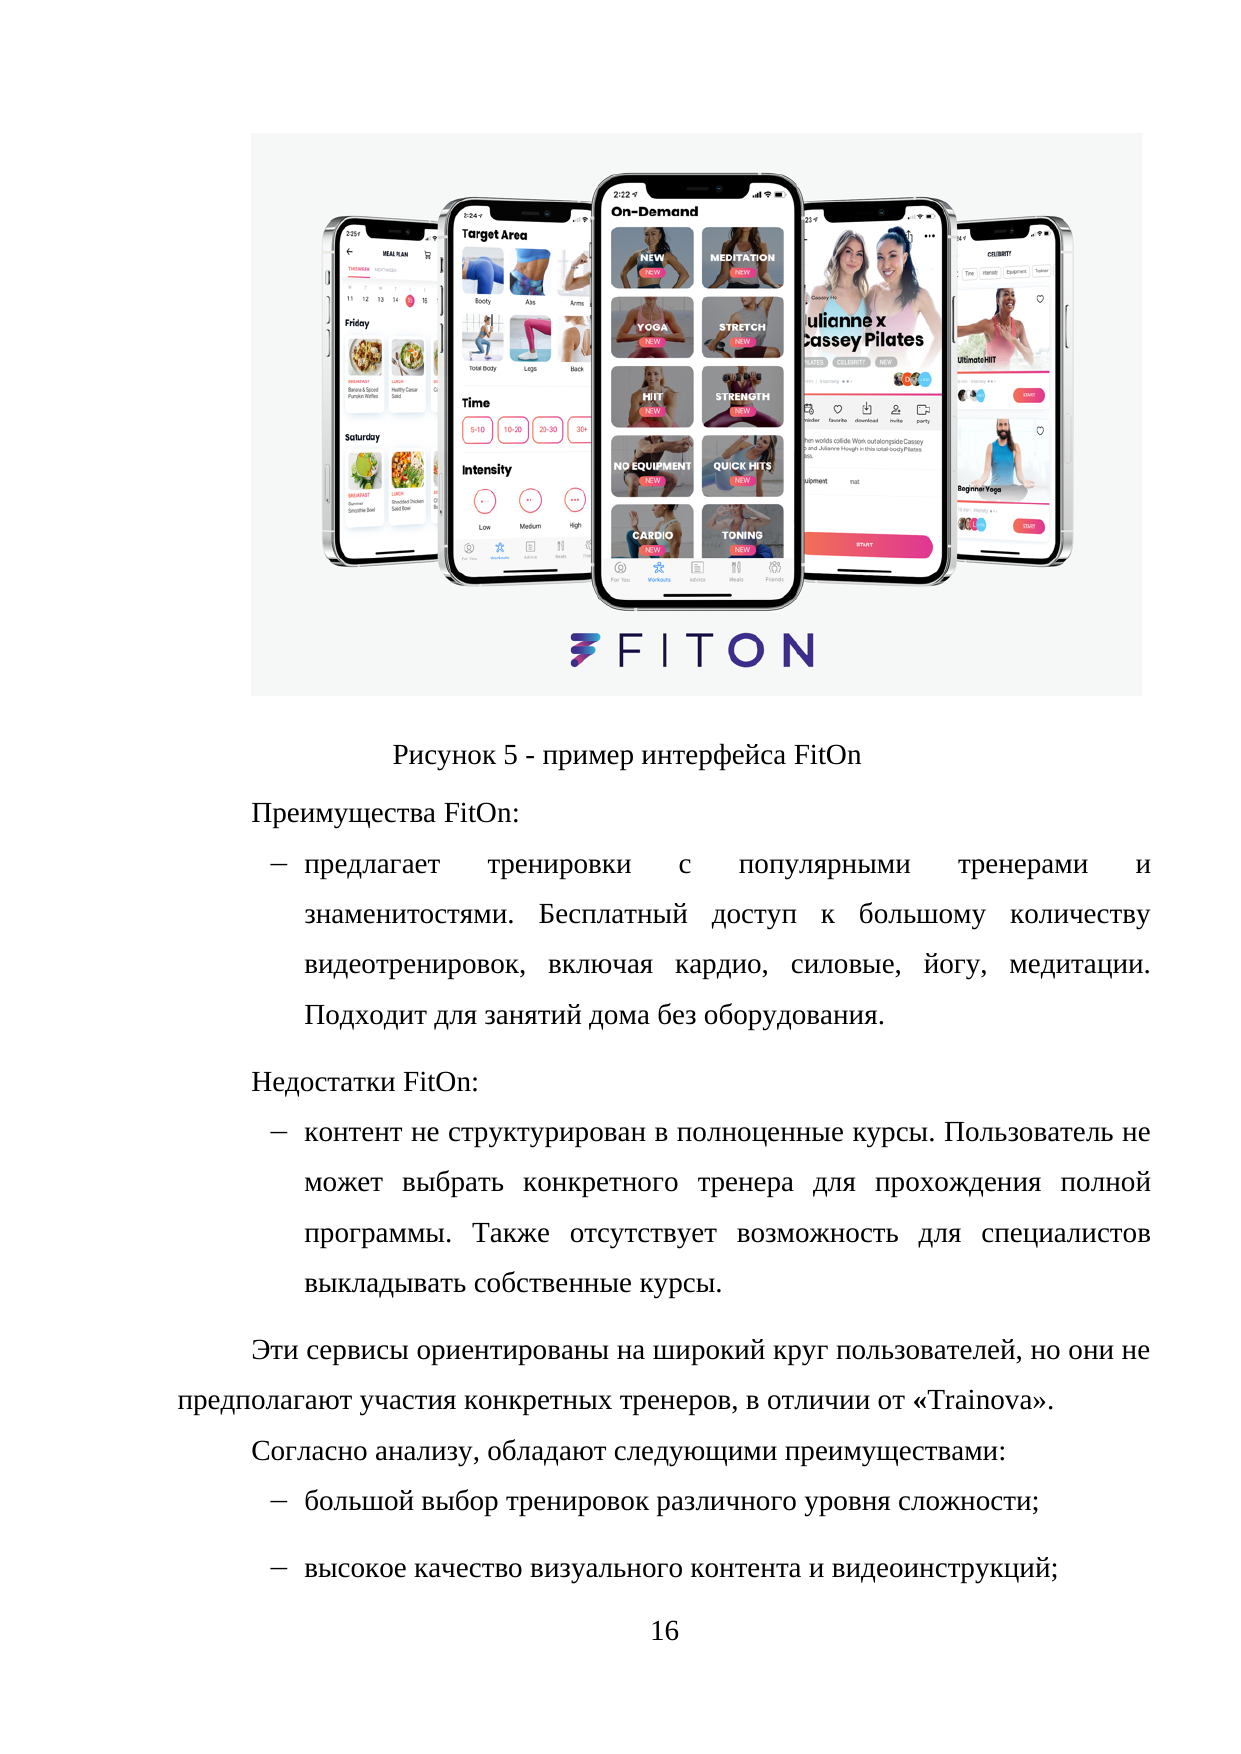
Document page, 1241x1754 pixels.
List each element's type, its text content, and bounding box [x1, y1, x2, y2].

text высокое качество визуального контента и видеоинструкций; [267, 1550, 1152, 1584]
text пример интерфейса FitOn [177, 737, 1152, 771]
text предлагает тренировки с популярными тренерами и знаменитостями. Бесплатный доступ к большому количеству видеотренировок, включая кардио, силовые, йогу, медитации. Подходит для занятий дома без оборудования. [267, 846, 1152, 1030]
text Недостатки FitOn: [177, 1064, 1152, 1097]
text большой выбор тренировок различного уровня сложности; [267, 1483, 1152, 1517]
text Эти сервисы ориентированы на широкий круг пользователей, но они не предполагают участия конкретных тренеров, в отличии от «Trainova». [177, 1332, 1152, 1416]
text Согласно анализу, обладают следующими преимуществами: [177, 1433, 1152, 1466]
text контент не структурирован в полноценные курсы. Пользователь не может выбрать конкретного тренера для прохождения полной программы. Также отсутствует возможность для специалистов выкладывать собственные курсы. [267, 1114, 1152, 1299]
picture [251, 133, 1143, 696]
text Преимущества FitOn: [177, 796, 1152, 829]
